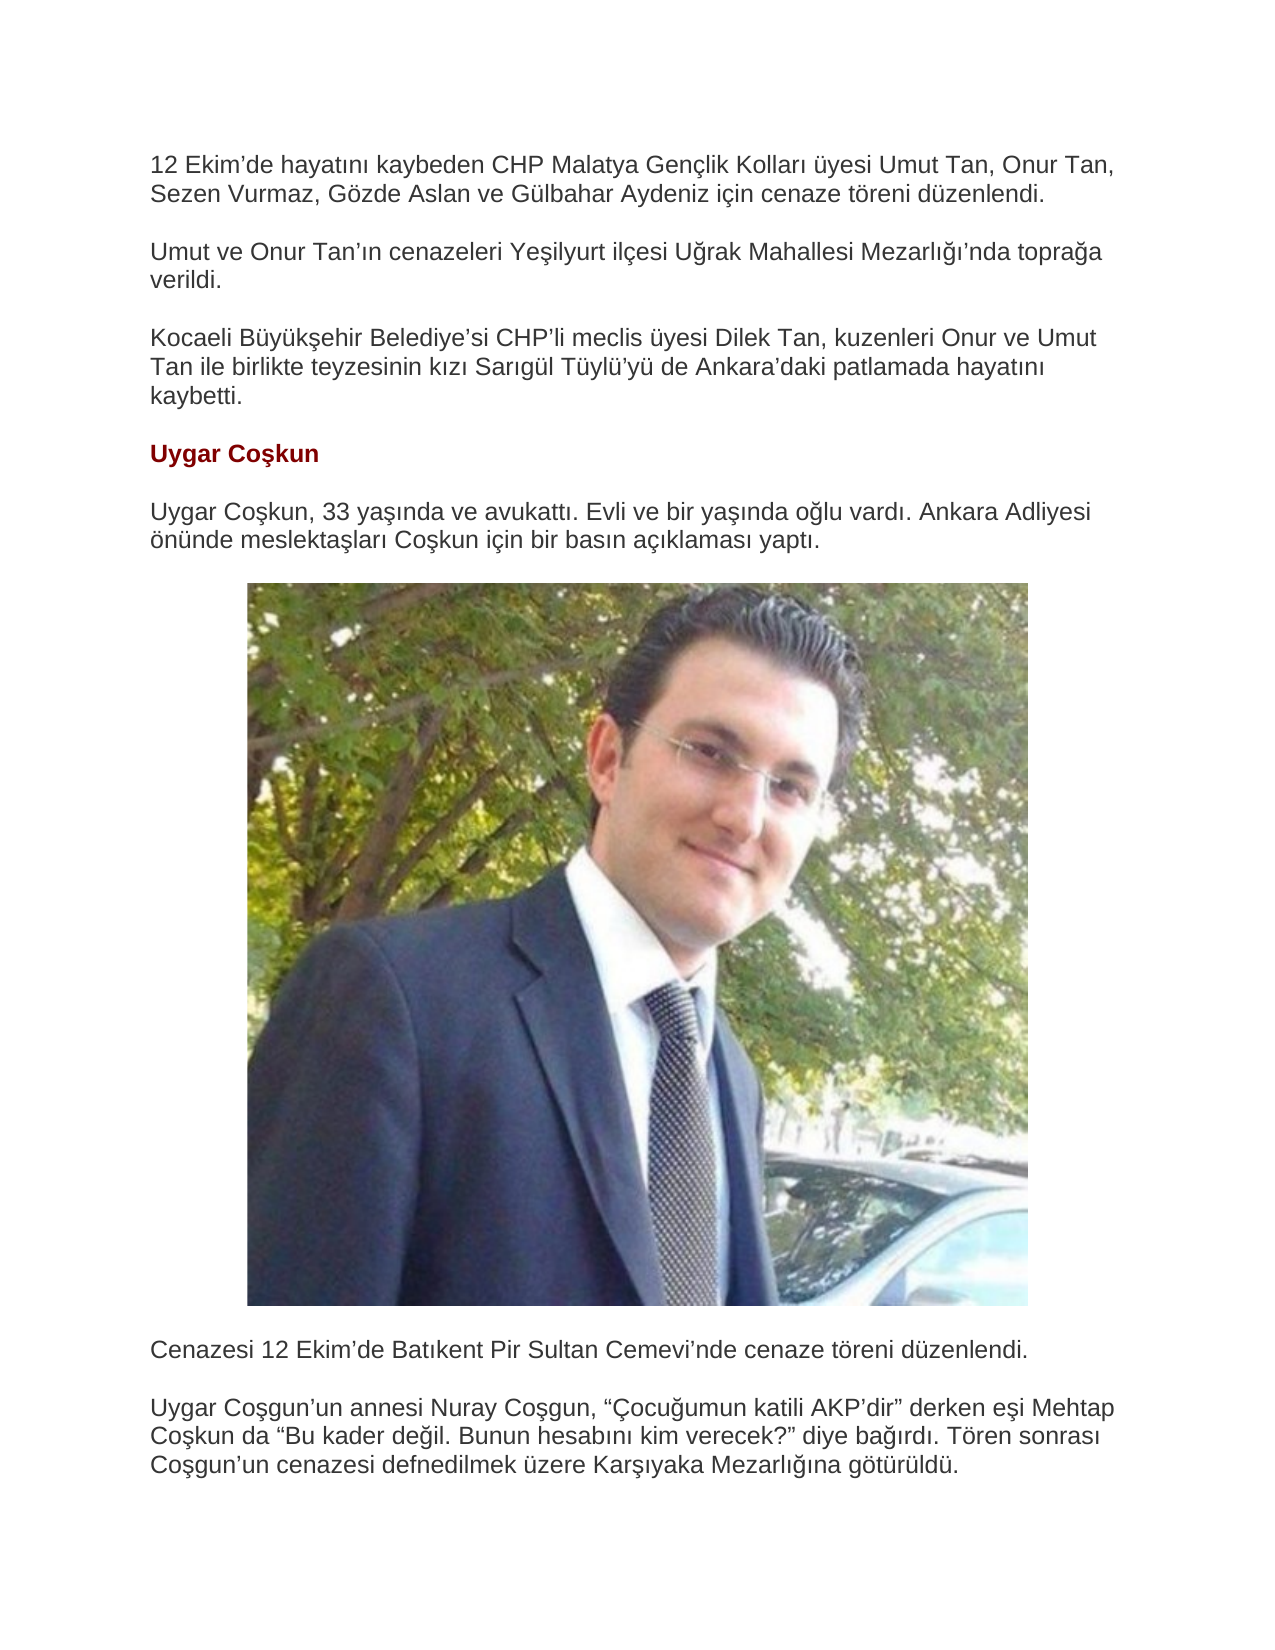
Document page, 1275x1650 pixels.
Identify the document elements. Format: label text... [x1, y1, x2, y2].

text Uygar Coşgun’un annesi Nuray Coşgun, “Çocuğumun katili AKP’dir” derken eşi Mehtap Coşkun da “Bu kader değil. Bunun hesabını kim verecek?” diye bağırdı. Tören sonrası Coşgun’un cenazesi defnedilmek üzere Karşıyaka Mezarlığına götürüldü. [150, 1392, 1125, 1479]
text Kocaeli Büyükşehir Belediye’si CHP’li meclis üyesi Dilek Tan, kuzenleri Onur ve Umut Tan ile birlikte teyzesinin kızı Sarıgül Tüylü’yü de Ankara’daki patlamada hayatını kaybetti. [150, 323, 1125, 409]
picture [247, 583, 1028, 1306]
text Umut ve Onur Tan’ın cenazeleri Yeşilyurt ilçesi Uğrak Mahallesi Mezarlığı’nda toprağa verildi. [150, 237, 1125, 294]
text Uygar Coşkun, 33 yaşında ve avukattı. Evli ve bir yaşında oğlu vardı. Ankara Adliyesi önünde meslektaşları Coşkun için bir basın açıklaması yaptı. [150, 497, 1125, 554]
text Uygar Coşkun [150, 439, 1125, 467]
text Cenazesi 12 Ekim’de Batıkent Pir Sultan Cemevi’nde cenaze töreni düzenlendi. [150, 1334, 1125, 1363]
text 12 Ekim’de hayatını kaybeden CHP Malatya Gençlik Kolları üyesi Umut Tan, Onur Tan, Sezen Vurmaz, Gözde Aslan ve Gülbahar Aydeniz için cenaze töreni düzenlendi. [150, 150, 1125, 207]
